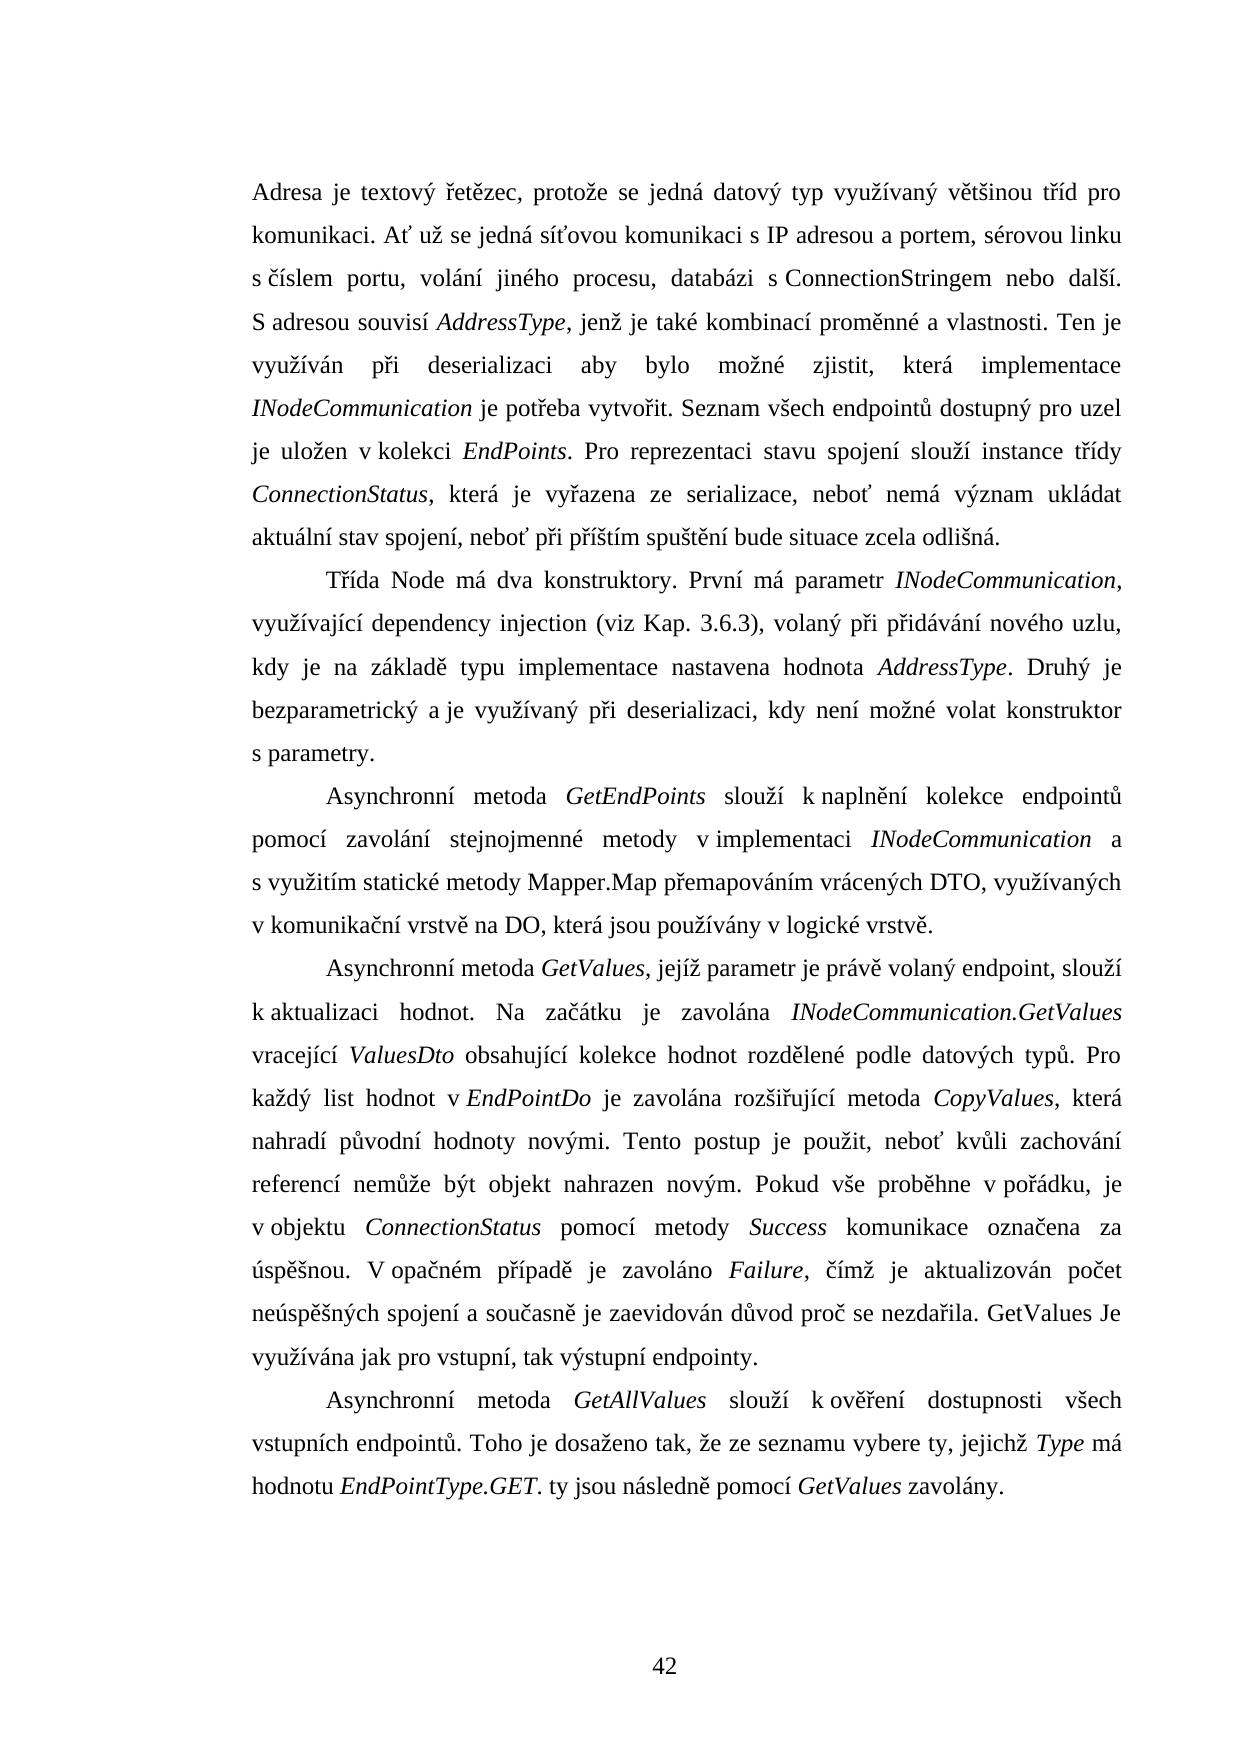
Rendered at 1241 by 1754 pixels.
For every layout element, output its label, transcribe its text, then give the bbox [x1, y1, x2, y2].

text Asynchronní metoda GetEndPoints slouží k naplnění kolekce endpointů pomocí zavolání stejnojmenné metody v implementaci INodeCommunication a s využitím statické metody Mapper.Map přemapováním vrácených DTO, využívaných v komunikační vrstvě na DO, která jsou používány v logické vrstvě. [252, 781, 1122, 939]
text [252, 177, 1122, 551]
text Asynchronní metoda GetValues, jejíž parametr je právě volaný endpoint, slouží k aktualizaci hodnot. Na začátku je zavolána INodeCommunication.GetValues vracející ValuesDto obsahující kolekce hodnot rozdělené podle datových typů. Pro každý list hodnot v EndPointDo je zavolána rozšiřující metoda CopyValues, která nahradí původní hodnoty novými. Tento postup je použit, neboť kvůli zachování referencí nemůže být objekt nahrazen novým. Pokud vše proběhne v pořádku, je v objektu ConnectionStatus pomocí metody Success komunikace označena za úspěšnou. V opačném případě je zavoláno Failure, čímž je aktualizován počet neúspěšných spojení a současně je zaevidován důvod proč se nezdařila. GetValues Je využívána jak pro vstupní, tak výstupní endpointy. [252, 953, 1122, 1370]
text Třída Node má dva konstruktory. První má parametr INodeCommunication, využívající dependency injection (viz Kap. 3.6.3), volaný při přidávání nového uzlu, kdy je na základě typu implementace nastavena hodnota AddressType. Druhý je bezparametrický a je využívaný při deserializaci, kdy není možné volat konstruktor s parametry. [252, 565, 1122, 767]
text Asynchronní metoda GetAllValues slouží k ověření dostupnosti všech vstupních endpointů. Toho je dosaženo tak, že ze seznamu vybere ty, jejichž Type má hodnotu EndPointType.GET. ty jsou následně pomocí GetValues zavolány. [252, 1385, 1122, 1500]
